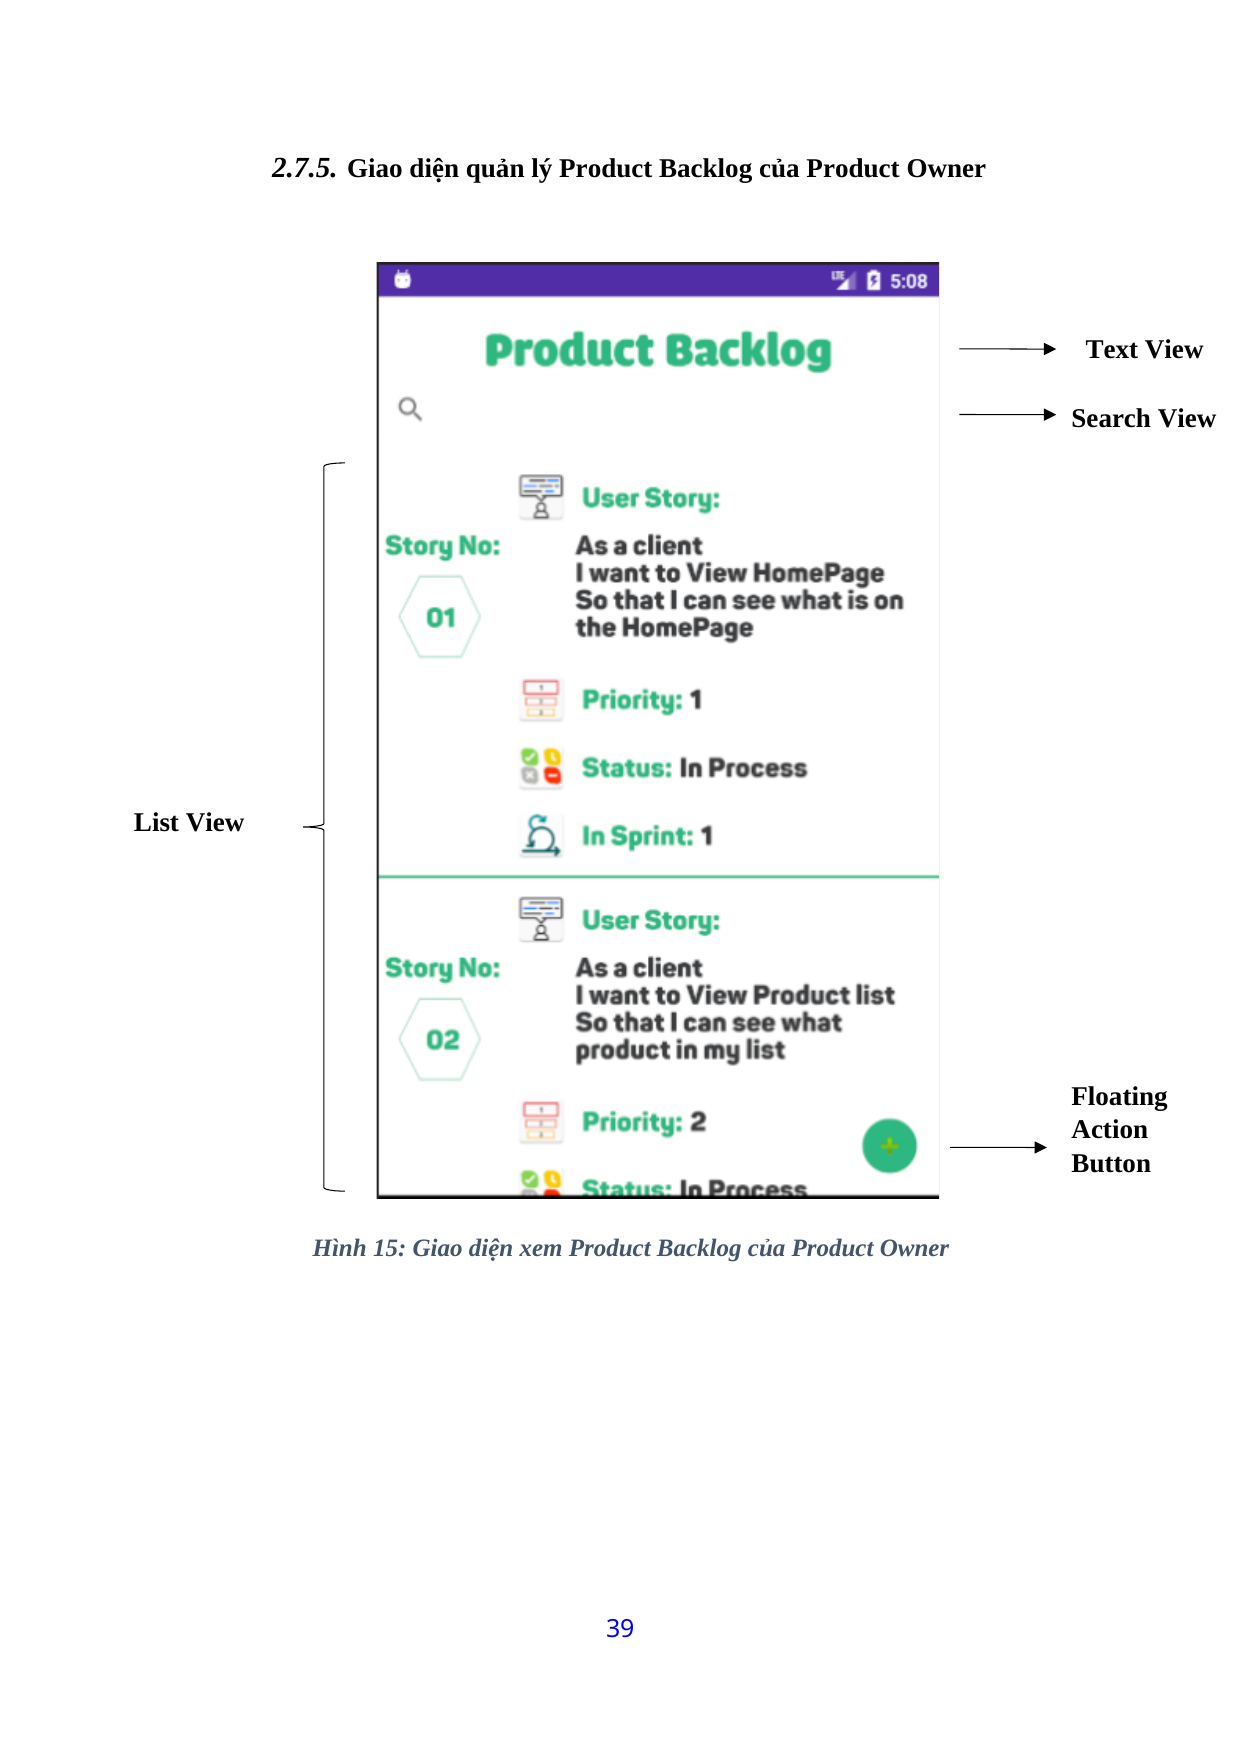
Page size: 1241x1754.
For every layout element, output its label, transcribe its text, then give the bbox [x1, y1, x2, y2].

picture [376, 262, 940, 1201]
list Giao diện quản lý Product Backlog của Product Owner [272, 150, 1090, 183]
